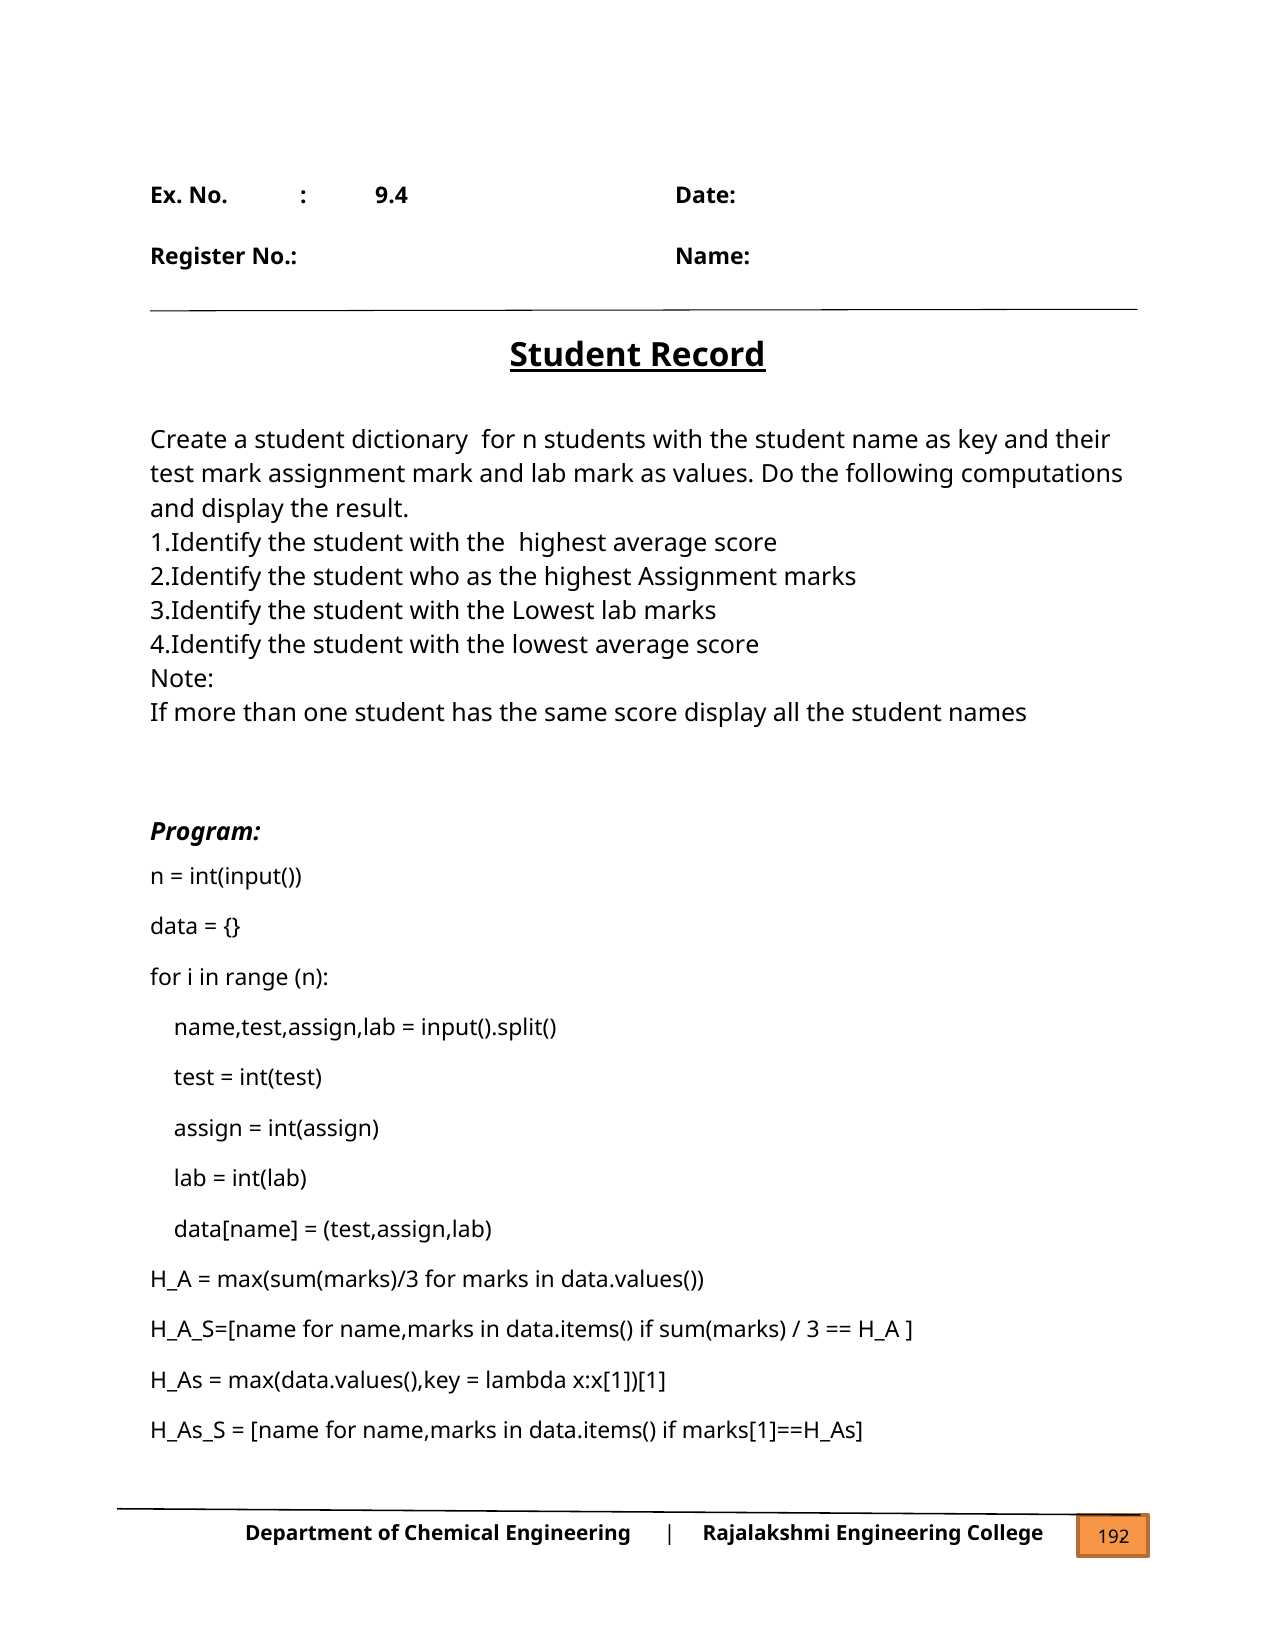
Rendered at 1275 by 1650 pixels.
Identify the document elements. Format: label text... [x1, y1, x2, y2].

text Student Record [150, 331, 1125, 377]
text Create a student dictionary for n students with the student name as key and their test mark assignment mark and lab mark as values. Do the following computations and display the result. [150, 422, 1125, 524]
text test = int(test) [150, 1061, 1125, 1093]
text 4.Identify the student with the lowest average score [150, 626, 1125, 661]
text data = {} [150, 910, 1125, 941]
text H_A = max(sum(marks)/3 for marks in data.values()) [150, 1263, 1125, 1294]
text 2.Identify the student who as the highest Assignment marks [150, 558, 1125, 592]
text H_A_S=[name for name,marks in data.items() if sum(marks) / 3 == H_A ] [150, 1313, 1125, 1345]
text 1.Identify the student with the highest average score [150, 524, 1125, 558]
text Register No.: Name: [150, 239, 1125, 271]
text Ex. No. : 9.4 Date: [150, 179, 1125, 210]
text n = int(input()) [150, 860, 1125, 891]
text If more than one student has the same score display all the student names [150, 694, 1125, 729]
text H_As_S = [name for name,marks in data.items() if marks[1]==H_As] [150, 1414, 1125, 1446]
text lab = int(lab) [150, 1162, 1125, 1193]
text for i in range (n): [150, 961, 1125, 992]
text Program: [150, 813, 1125, 847]
text name,test,assign,lab = input().split() [150, 1011, 1125, 1042]
text 3.Identify the student with the Lowest lab marks [150, 592, 1125, 626]
text Note: [150, 661, 1125, 694]
text data[name] = (test,assign,lab) [150, 1213, 1125, 1244]
text assign = int(assign) [150, 1112, 1125, 1143]
text H_As = max(data.values(),key = lambda x:x[1])[1] [150, 1364, 1125, 1395]
